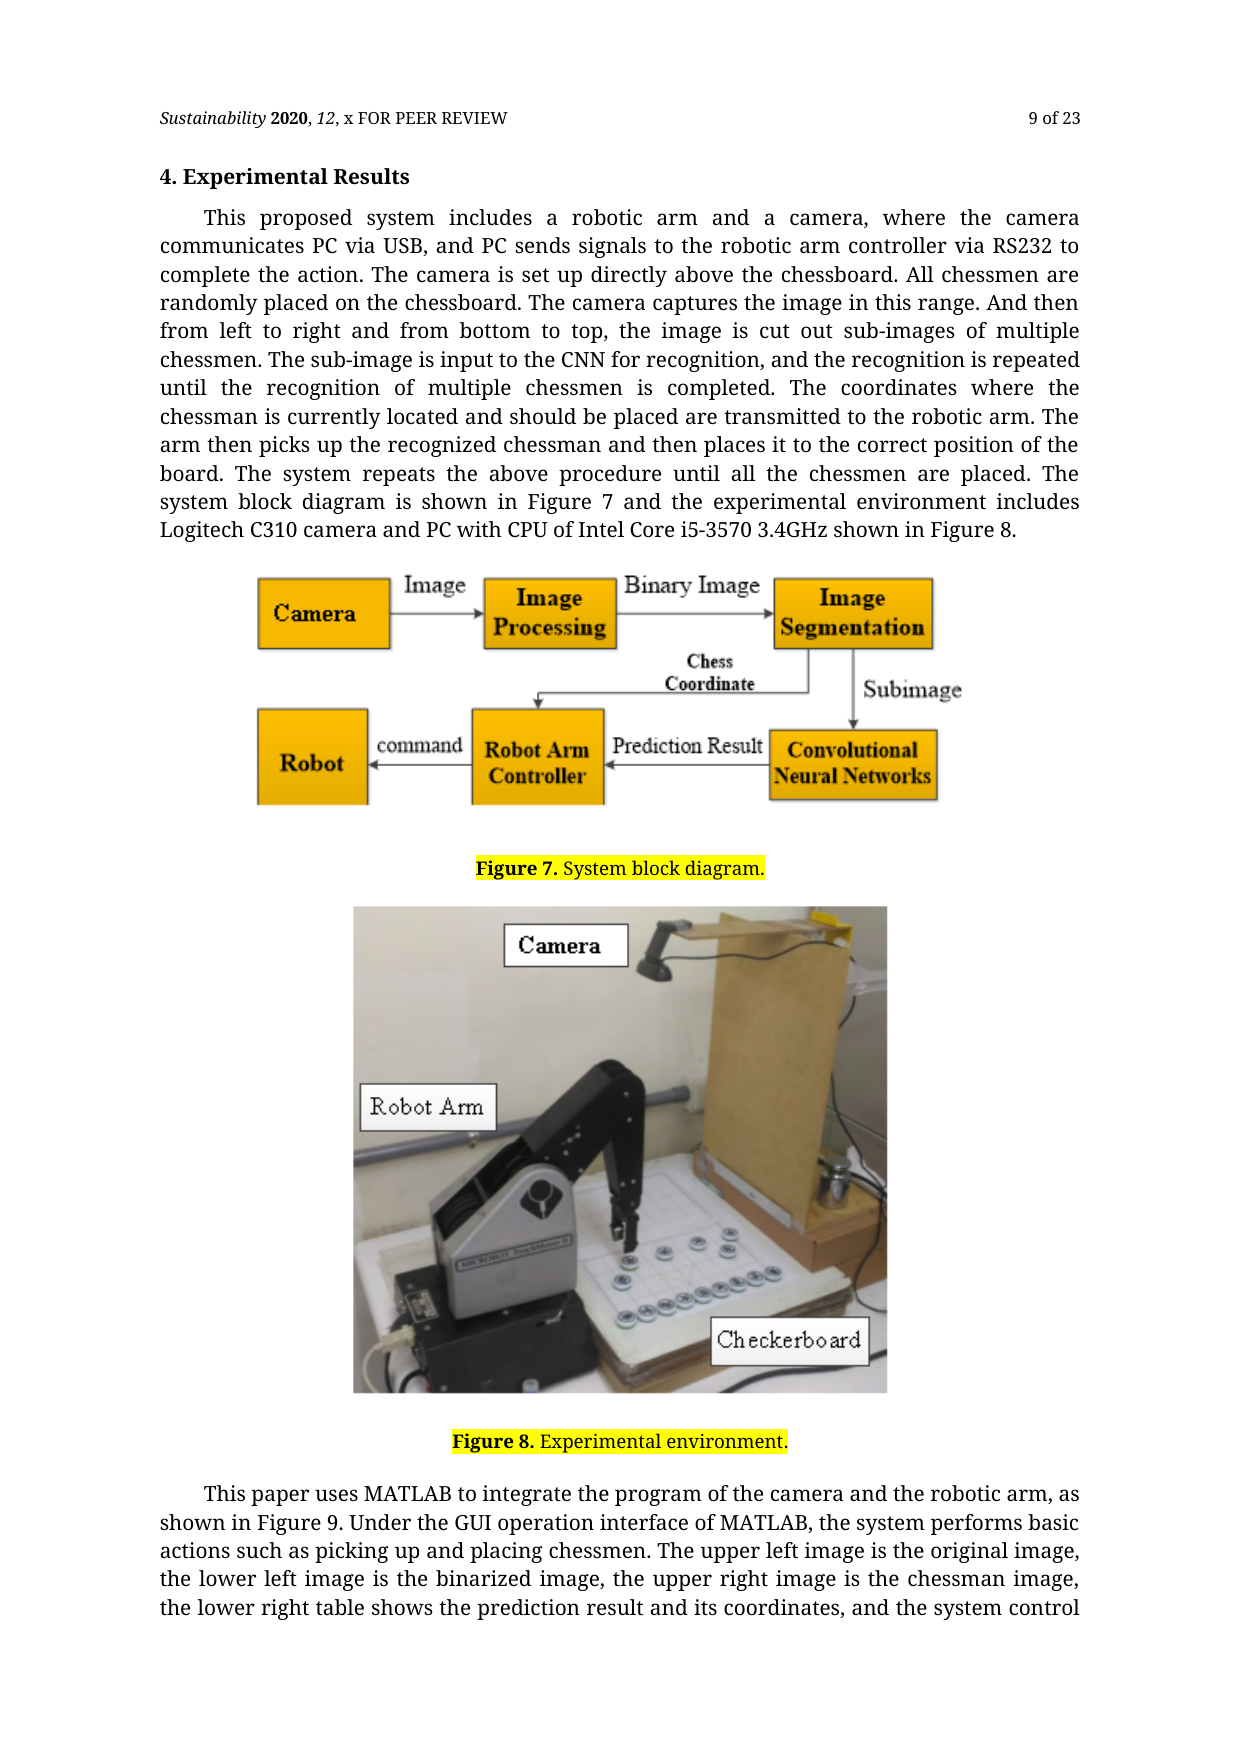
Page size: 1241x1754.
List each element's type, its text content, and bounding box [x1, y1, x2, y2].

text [159, 1479, 1081, 1621]
picture [352, 905, 889, 1395]
subtitle 4. Experimental Results [159, 162, 1081, 190]
text Figure 8. Experimental environment. [204, 1427, 1036, 1454]
text Figure 7. System block diagram. [204, 853, 1036, 880]
picture [256, 569, 985, 818]
text This proposed system includes a robotic arm and a camera, where the camera communicates PC via USB, and PC sends signals to the robotic arm controller via RS232 to complete the action. The camera is set up directly above the chessboard. All chessmen are randomly placed on the chessboard. The camera captures the image in this range. And then from left to right and from bottom to top, the image is cut out sub-images of multiple chessmen. The sub-image is input to the CNN for recognition, and the recognition is repeated until the recognition of multiple chessmen is completed. The coordinates where the chessman is currently located and should be placed are transmitted to the robotic arm. The arm then picks up the recognized chessman and then places it to the correct position of the board. The system repeats the above procedure until all the chessmen are placed. The system block diagram is shown in Figure 7 and the experimental environment includes Logitech C310 camera and PC with CPU of Intel Core i5-3570 3.4GHz shown in Figure 8. [159, 203, 1081, 544]
